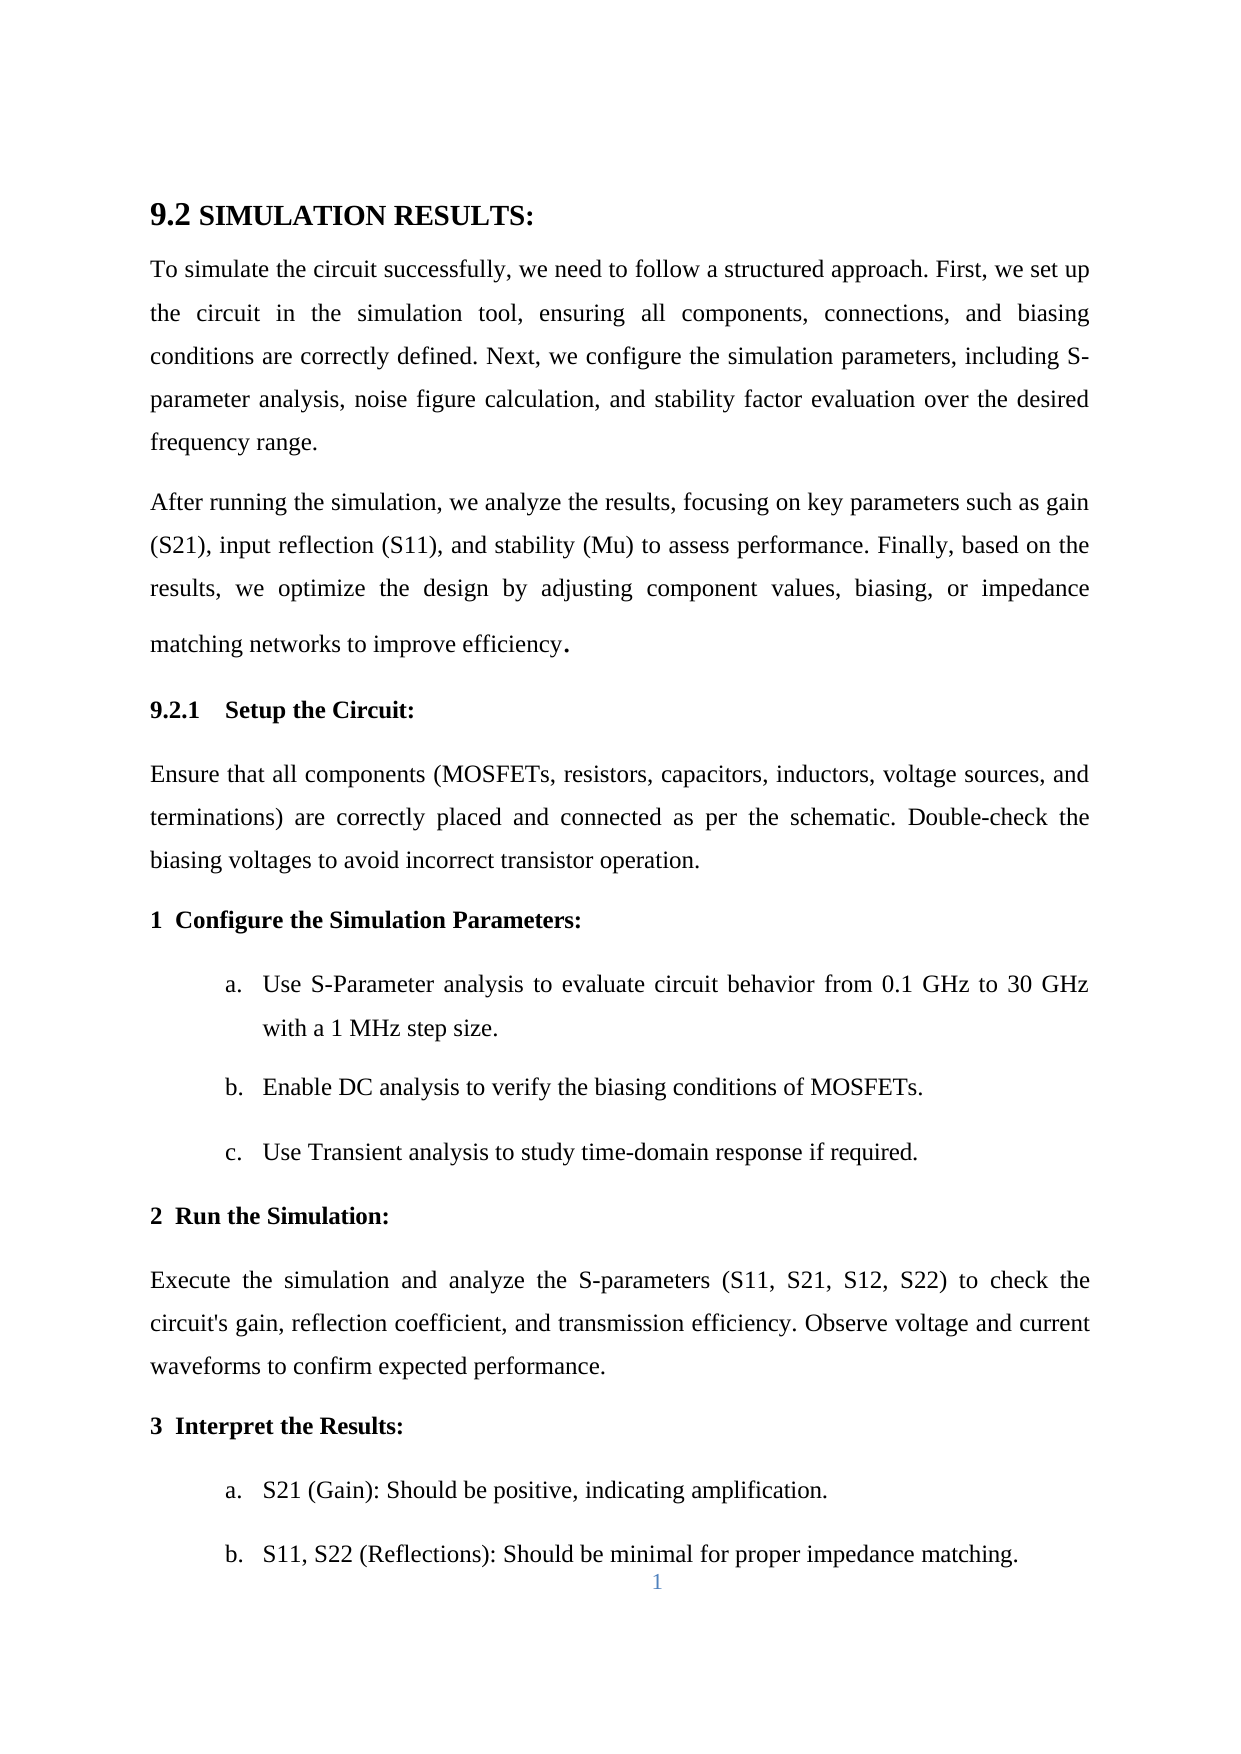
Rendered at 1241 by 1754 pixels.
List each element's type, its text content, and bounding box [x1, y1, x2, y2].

text To simulate the circuit successfully, we need to follow a structured approach. First, we set up the circuit in the simulation tool, ensuring all components, connections, and biasing conditions are correctly defined. Next, we configure the simulation parameters, including S- parameter analysis, noise figure calculation, and stability factor evaluation over the desired frequency range. [150, 254, 1091, 456]
text Ensure that all components (MOSFETs, resistors, capacitors, inductors, voltage sources, and terminations) are correctly placed and connected as per the schematic. Double-check the biasing voltages to avoid incorrect transistor operation. [150, 759, 1090, 874]
subtitle Run the Simulation: [150, 1201, 1166, 1229]
subtitle Configure the Simulation Parameters: [150, 905, 1166, 934]
list Use S-Parameter analysis to evaluate circuit behavior from 0.1 GHz to 30 GHz with a 1 MHz step size. [225, 969, 1090, 1041]
subtitle 9.2 SIMULATION RESULTS: [150, 194, 1166, 232]
list Enable DC analysis to verify the biasing conditions of MOSFETs. [225, 1072, 1166, 1101]
subtitle Interpret the Results: [150, 1411, 1166, 1439]
text Execute the simulation and analyze the S-parameters (S11, S21, S12, S22) to check the circuit's gain, reflection coefficient, and transmission efficiency. Observe voltage and current waveforms to confirm expected performance. [150, 1265, 1090, 1380]
list Use Transient analysis to study time-domain response if required. [225, 1137, 1166, 1165]
text After running the simulation, we analyze the results, focusing on key parameters such as gain (S21), input reflection (S11), and stability (Mu) to assess performance. Finally, based on the results, we optimize the design by adjusting component values, biasing, or impedance matching networks to improve efficiency. [150, 487, 1090, 659]
list S21 (Gain): Should be positive, indicating amplification. [225, 1475, 1166, 1504]
list S11, S22 (Reflections): Should be minimal for proper impedance matching. [225, 1539, 1166, 1568]
subtitle Setup the Circuit: [150, 695, 1166, 724]
